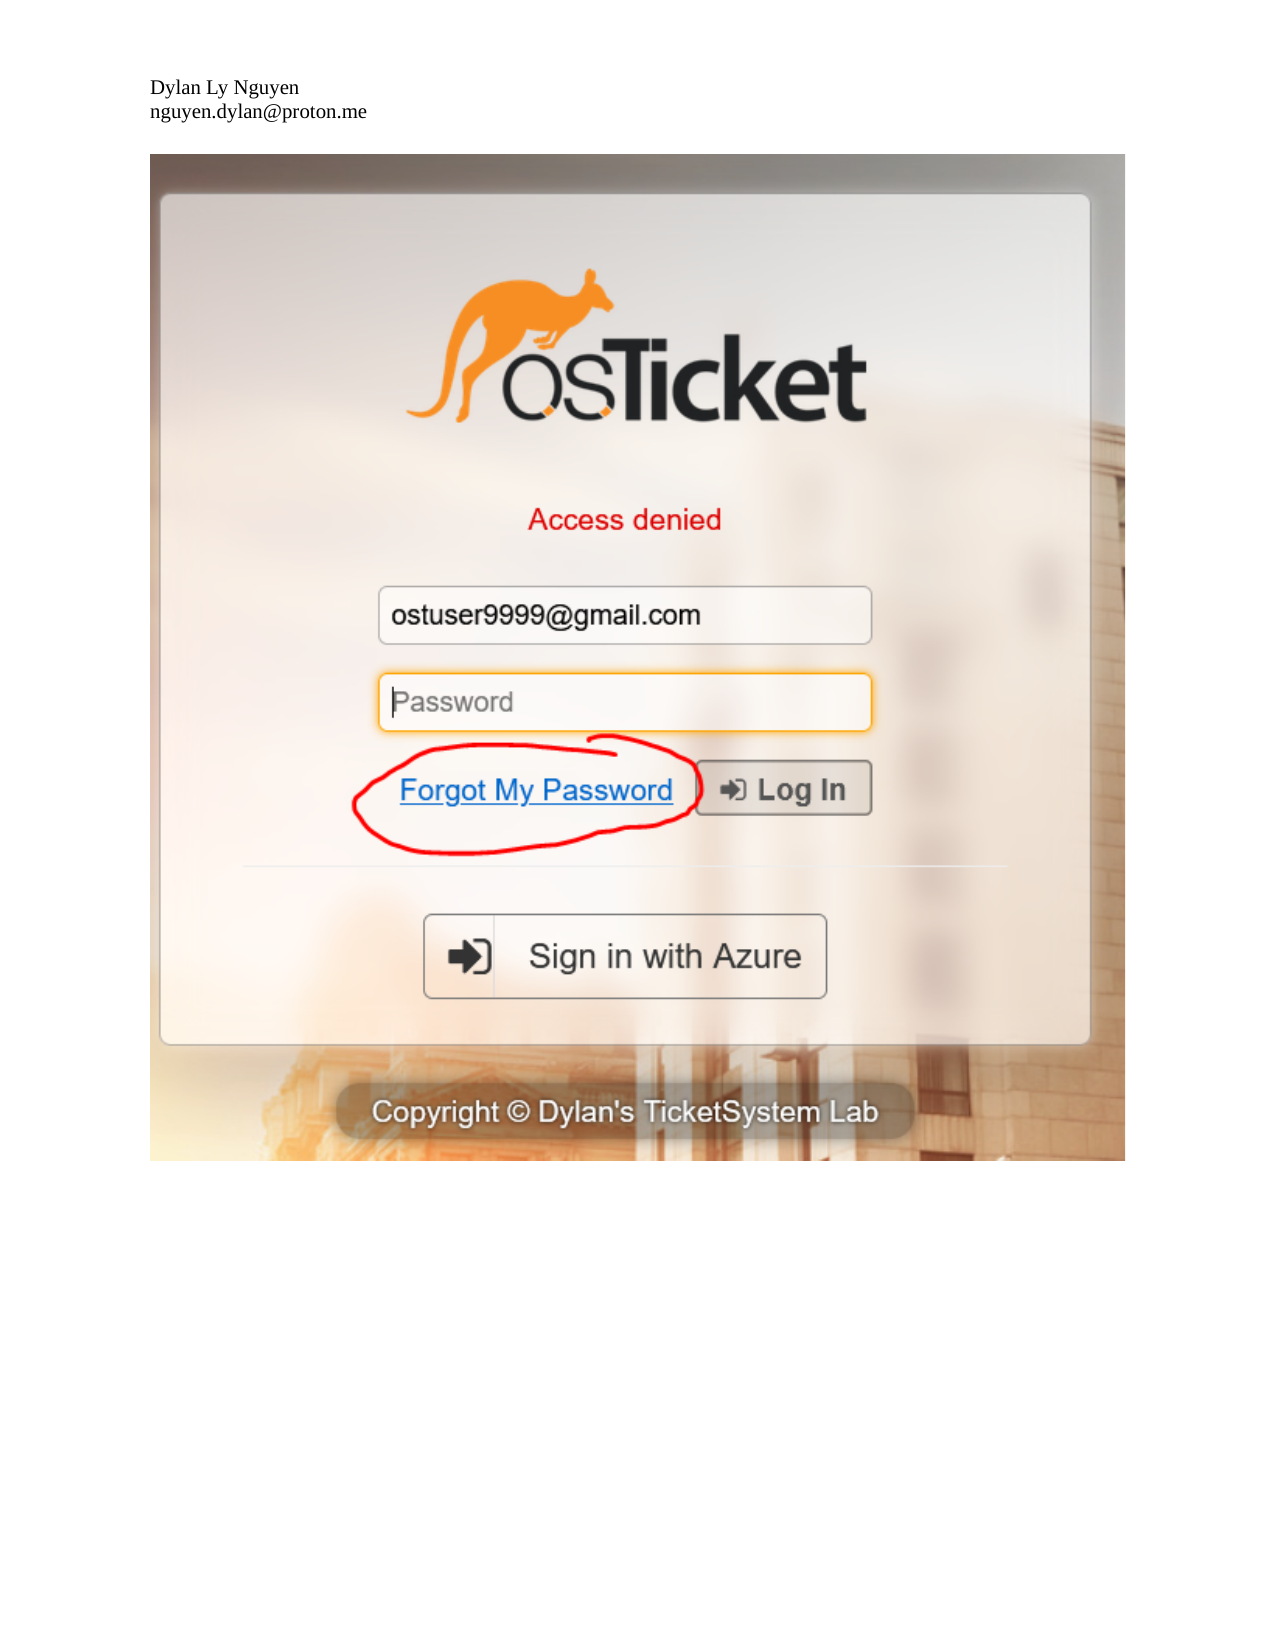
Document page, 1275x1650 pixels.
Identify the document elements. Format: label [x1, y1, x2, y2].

picture [150, 154, 1125, 1161]
